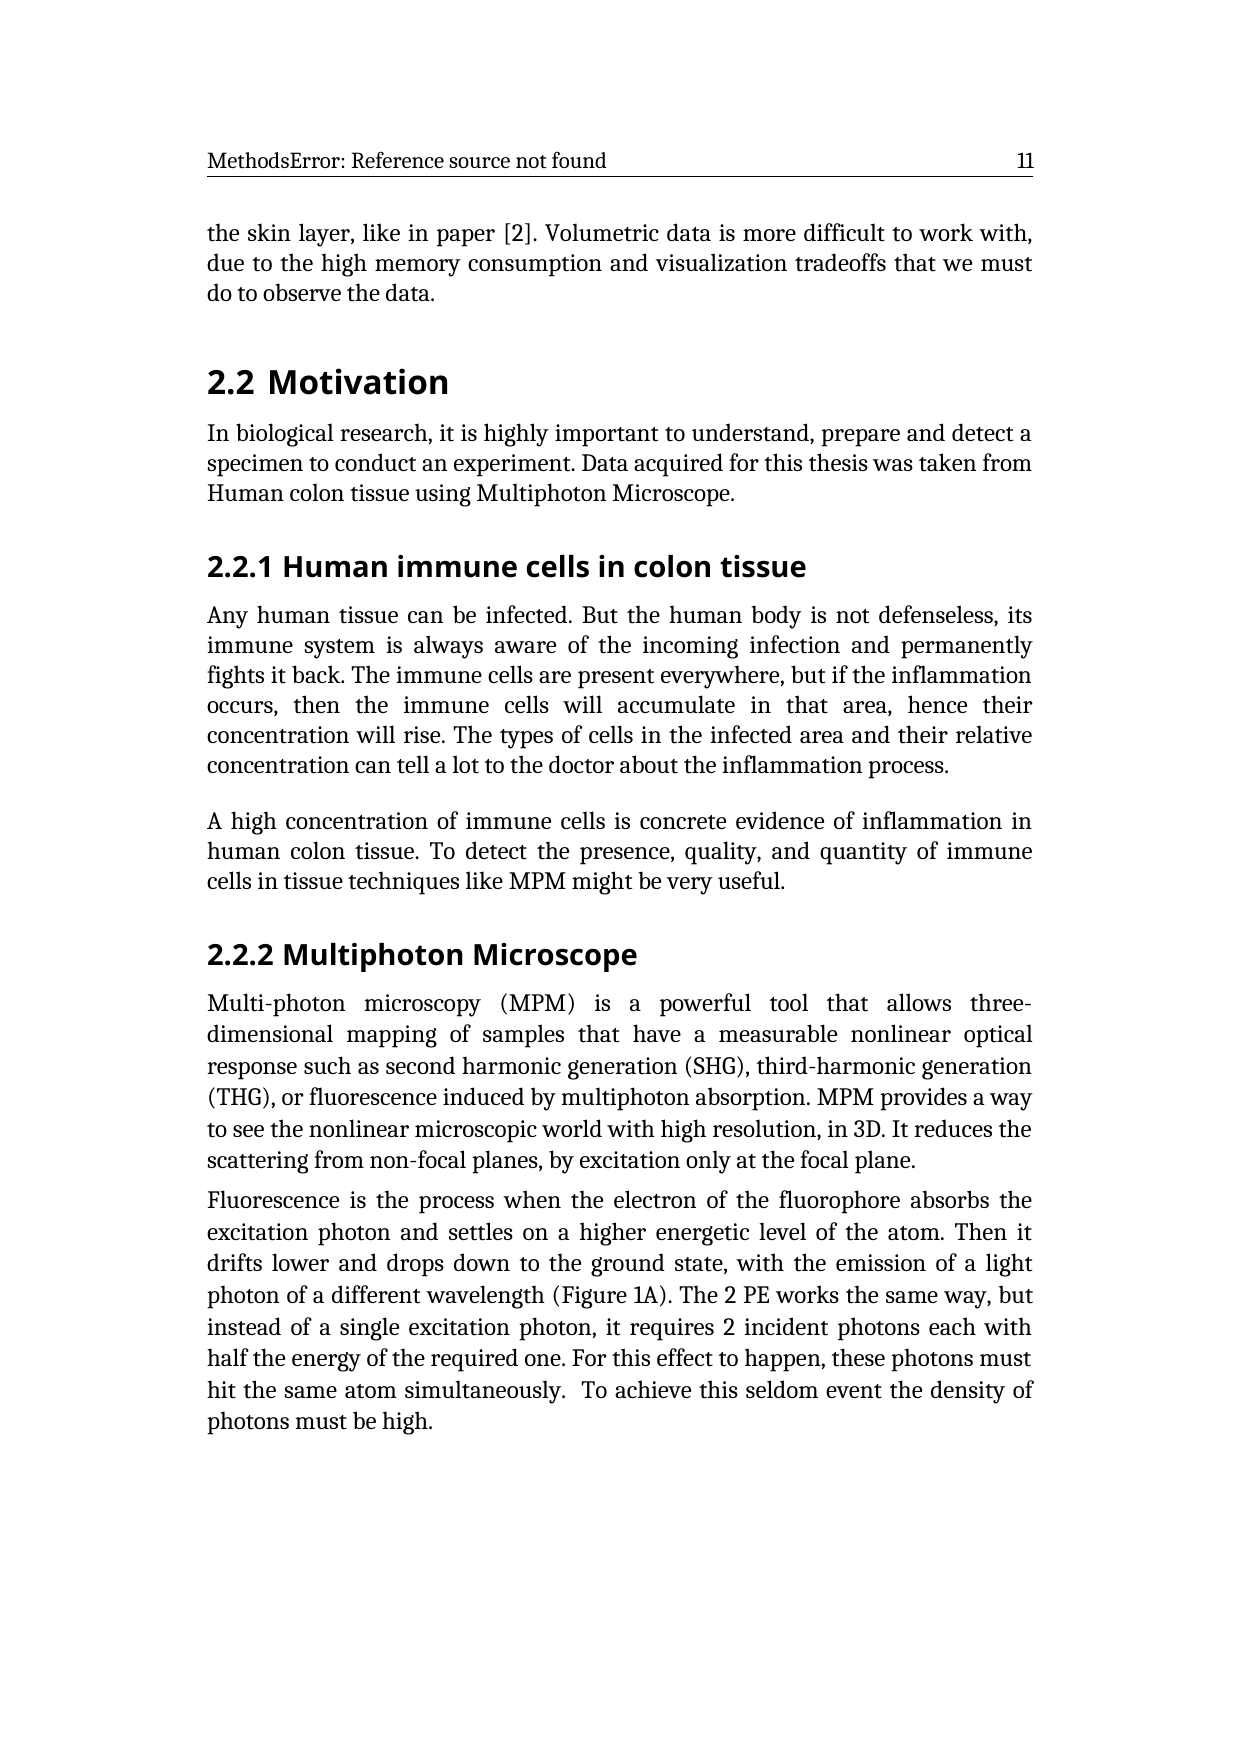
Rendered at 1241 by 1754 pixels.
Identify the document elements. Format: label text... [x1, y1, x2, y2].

text A high concentration of immune cells is concrete evidence of inflammation in human colon tissue. To detect the presence, quality, and quantity of immune cells in tissue techniques like MPM might be very useful. [207, 807, 1033, 896]
subtitle Multiphoton Microscope [207, 934, 1033, 974]
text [207, 218, 1033, 307]
subtitle Motivation [207, 359, 1033, 404]
text Multi-photon microscopy (MPM) is a powerful tool that allows three-dimensional mapping of samples that have a measurable nonlinear optical response such as second harmonic generation (SHG), third-harmonic generation (THG), or fluorescence induced by multiphoton absorption. MPM provides a way to see the nonlinear microscopic world with high resolution, in 3D. It reduces the scattering from non-focal planes, by excitation only at the focal plane. [207, 988, 1033, 1175]
text In biological research, it is highly important to understand, prepare and detect a specimen to conduct an experiment. Data acquired for this thesis was taken from Human colon tissue using Multiphoton Microscope. [207, 419, 1033, 508]
subtitle Human immune cells in colon tissue [207, 547, 1033, 586]
text Any human tissue can be infected. But the human body is not defenseless, its immune system is always aware of the incoming infection and permanently fights it back. The immune cells are present everywhere, but if the inflammation occurs, then the immune cells will accumulate in that area, hence their concentration will rise. The types of cells in the infected area and their relative concentration can tell a lot to the doctor about the inflammation process. [207, 601, 1033, 780]
